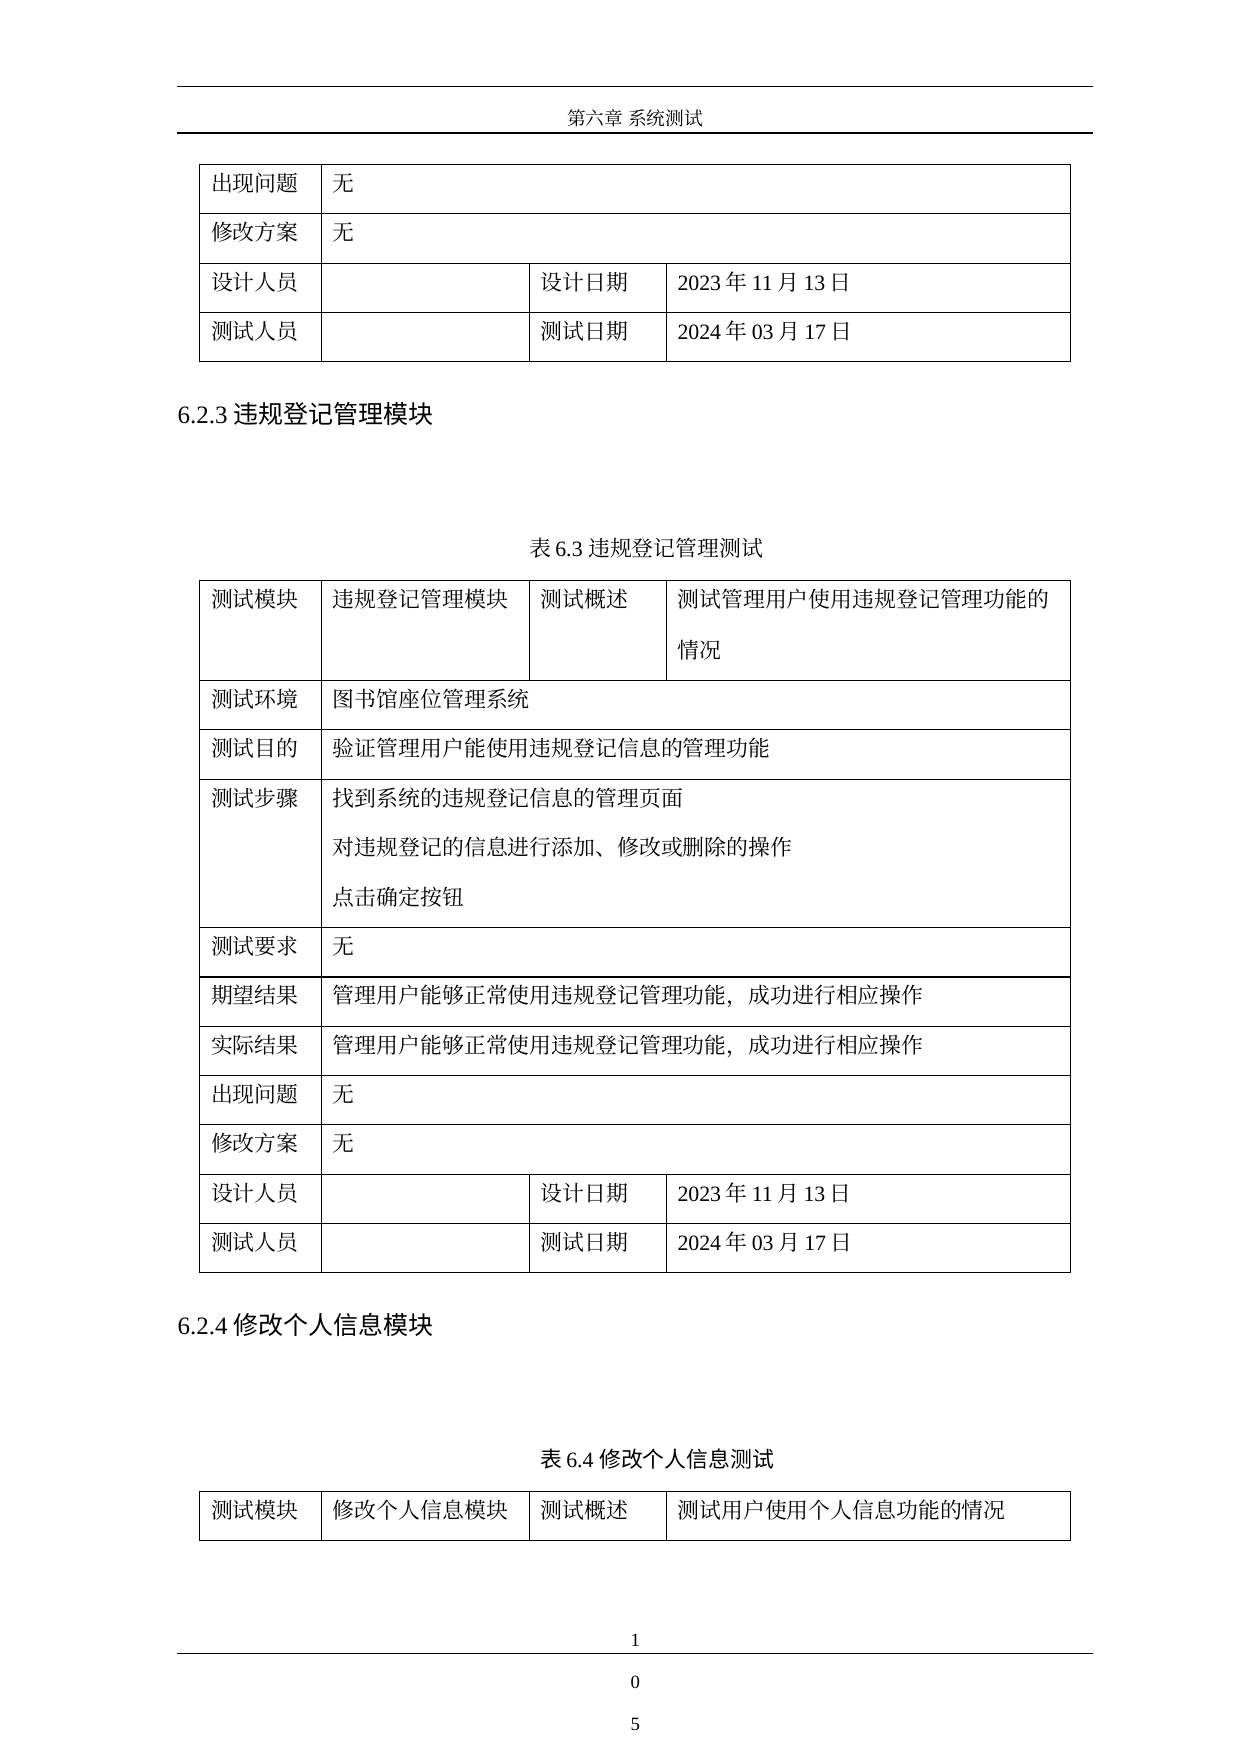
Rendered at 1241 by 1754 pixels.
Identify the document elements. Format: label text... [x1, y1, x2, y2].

table_cell 实际结果 [200, 1027, 321, 1075]
table_header 修改个人信息模块 [322, 1492, 529, 1540]
table_cell 测试目的 [200, 730, 321, 778]
table_cell 出现问题 [200, 165, 321, 213]
table_cell [322, 1175, 529, 1223]
table_cell 管理用户能够正常使用违规登记管理功能，成功进行相应操作 [322, 1027, 1070, 1075]
table_cell [322, 313, 529, 361]
table_cell 2023年11月13日 [667, 264, 1070, 312]
table_cell 测试环境 [200, 681, 321, 729]
table_cell 验证管理用户能使用违规登记信息的管理功能 [322, 730, 1070, 778]
table_cell 无 [322, 1076, 1070, 1124]
table_cell 出现问题 [200, 1076, 321, 1124]
table_header 测试概述 [530, 581, 666, 680]
table_header 测试模块 [200, 1492, 321, 1540]
table_header 测试用户使用个人信息功能的情况 [667, 1492, 1070, 1540]
table_cell 设计人员 [200, 264, 321, 312]
table_cell 找到系统的违规登记信息的管理页面 对违规登记的信息进行添加、修改或删除的操作 点击确定按钮 [322, 780, 1070, 927]
table_cell 设计日期 [530, 1175, 666, 1223]
table_cell 无 [322, 214, 1070, 262]
table_header 测试概述 [530, 1492, 666, 1540]
text 表6.3 违规登记管理测试 [177, 530, 1093, 564]
table_cell 测试日期 [530, 1224, 666, 1272]
table_header 测试模块 [200, 581, 321, 680]
table_header 违规登记管理模块 [322, 581, 529, 680]
table_cell 设计日期 [530, 264, 666, 312]
table_cell 2024年03月17日 [667, 1224, 1070, 1272]
table_cell 设计人员 [200, 1175, 321, 1223]
text 6.2.3 违规登记管理模块 [177, 379, 1093, 447]
table_cell 修改方案 [200, 214, 321, 262]
table_header 测试管理用户使用违规登记管理功能的情况 [667, 581, 1070, 680]
table_cell 管理用户能够正常使用违规登记管理功能，成功进行相应操作 [322, 978, 1070, 1026]
table_cell 测试要求 [200, 928, 321, 976]
table_cell 2023年11月13日 [667, 1175, 1070, 1223]
table_cell 测试人员 [200, 1224, 321, 1272]
text 表6.4 修改个人信息测试 [177, 1441, 1093, 1475]
table_cell 无 [322, 1125, 1070, 1173]
table_cell 无 [322, 165, 1070, 213]
table_cell 2024年03月17日 [667, 313, 1070, 361]
table_cell [322, 264, 529, 312]
text 6.2.4 修改个人信息模块 [177, 1290, 1093, 1358]
table_cell 测试日期 [530, 313, 666, 361]
table_cell 测试步骤 [200, 780, 321, 927]
table_cell 无 [322, 928, 1070, 976]
table_cell 图书馆座位管理系统 [322, 681, 1070, 729]
table_cell 修改方案 [200, 1125, 321, 1173]
table_cell [322, 1224, 529, 1272]
table_cell 期望结果 [200, 978, 321, 1026]
table_cell 测试人员 [200, 313, 321, 361]
